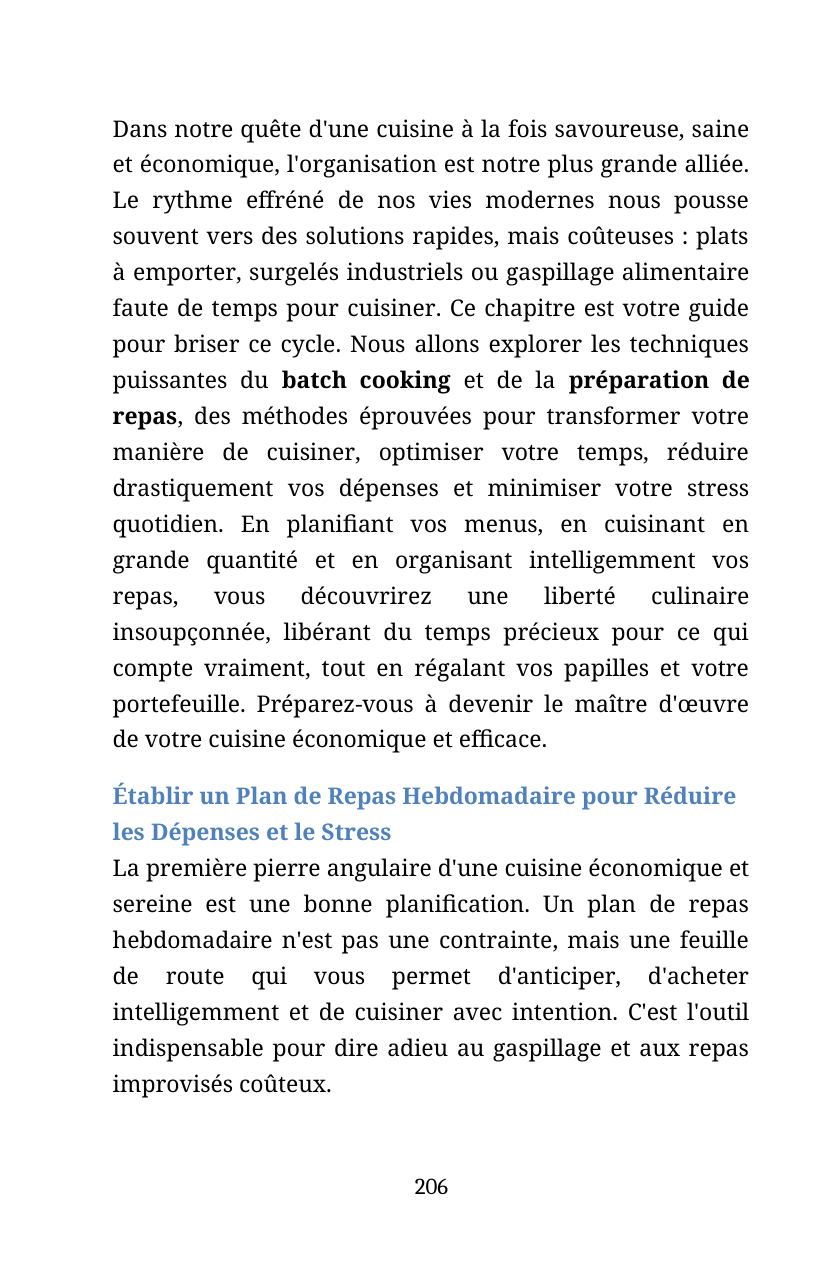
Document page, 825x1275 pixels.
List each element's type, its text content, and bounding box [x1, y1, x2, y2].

text Dans notre quête d'une cuisine à la fois savoureuse, saine et économique, l'organisation est notre plus grande alliée. Le rythme effréné de nos vies modernes nous pousse souvent vers des solutions rapides, mais coûteuses : plats à emporter, surgelés industriels ou gaspillage alimentaire faute de temps pour cuisiner. Ce chapitre est votre guide pour briser ce cycle. Nous allons explorer les techniques puissantes du batch cooking et de la préparation de repas, des méthodes éprouvées pour transformer votre manière de cuisiner, optimiser votre temps, réduire drastiquement vos dépenses et minimiser votre stress quotidien. En planifiant vos menus, en cuisinant en grande quantité et en organisant intelligemment vos repas, vous découvrirez une liberté culinaire insoupçonnée, libérant du temps précieux pour ce qui compte vraiment, tout en régalant vos papilles et votre portefeuille. Préparez-vous à devenir le maître d'œuvre de votre cuisine économique et efficace. [112, 112, 750, 755]
text La première pierre angulaire d'une cuisine économique et sereine est une bonne planification. Un plan de repas hebdomadaire n'est pas une contrainte, mais une feuille de route qui vous permet d'anticiper, d'acheter intelligemment et de cuisiner avec intention. C'est l'outil indispensable pour dire adieu au gaspillage et aux repas improvisés coûteux. [112, 852, 750, 1099]
subtitle Établir un Plan de Repas Hebdomadaire pour Réduire les Dépenses et le Stress [112, 780, 750, 847]
